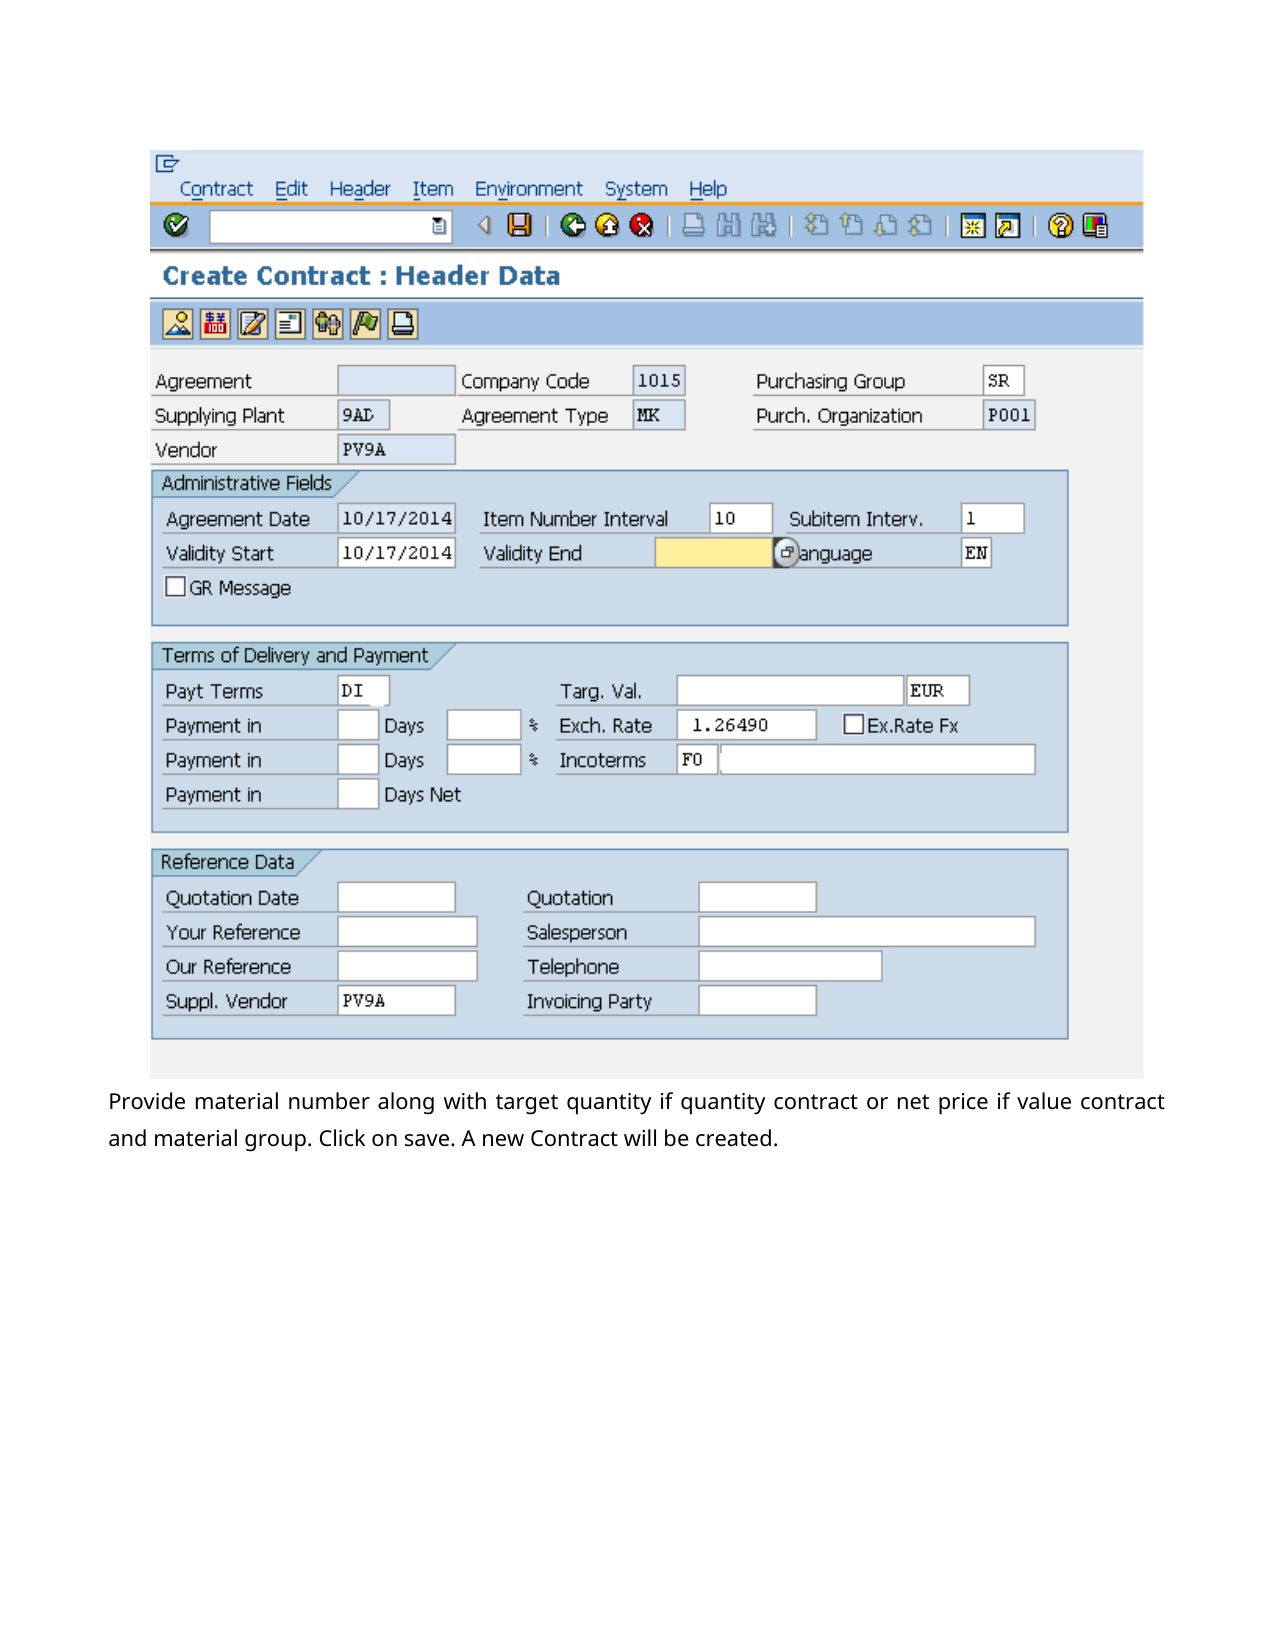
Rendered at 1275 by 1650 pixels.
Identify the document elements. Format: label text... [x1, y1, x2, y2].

text Provide material number along with target quantity if quantity contract or net price if value contract and material group. Click on save. A new Contract will be created. [108, 1078, 1167, 1153]
picture [150, 150, 1144, 1079]
